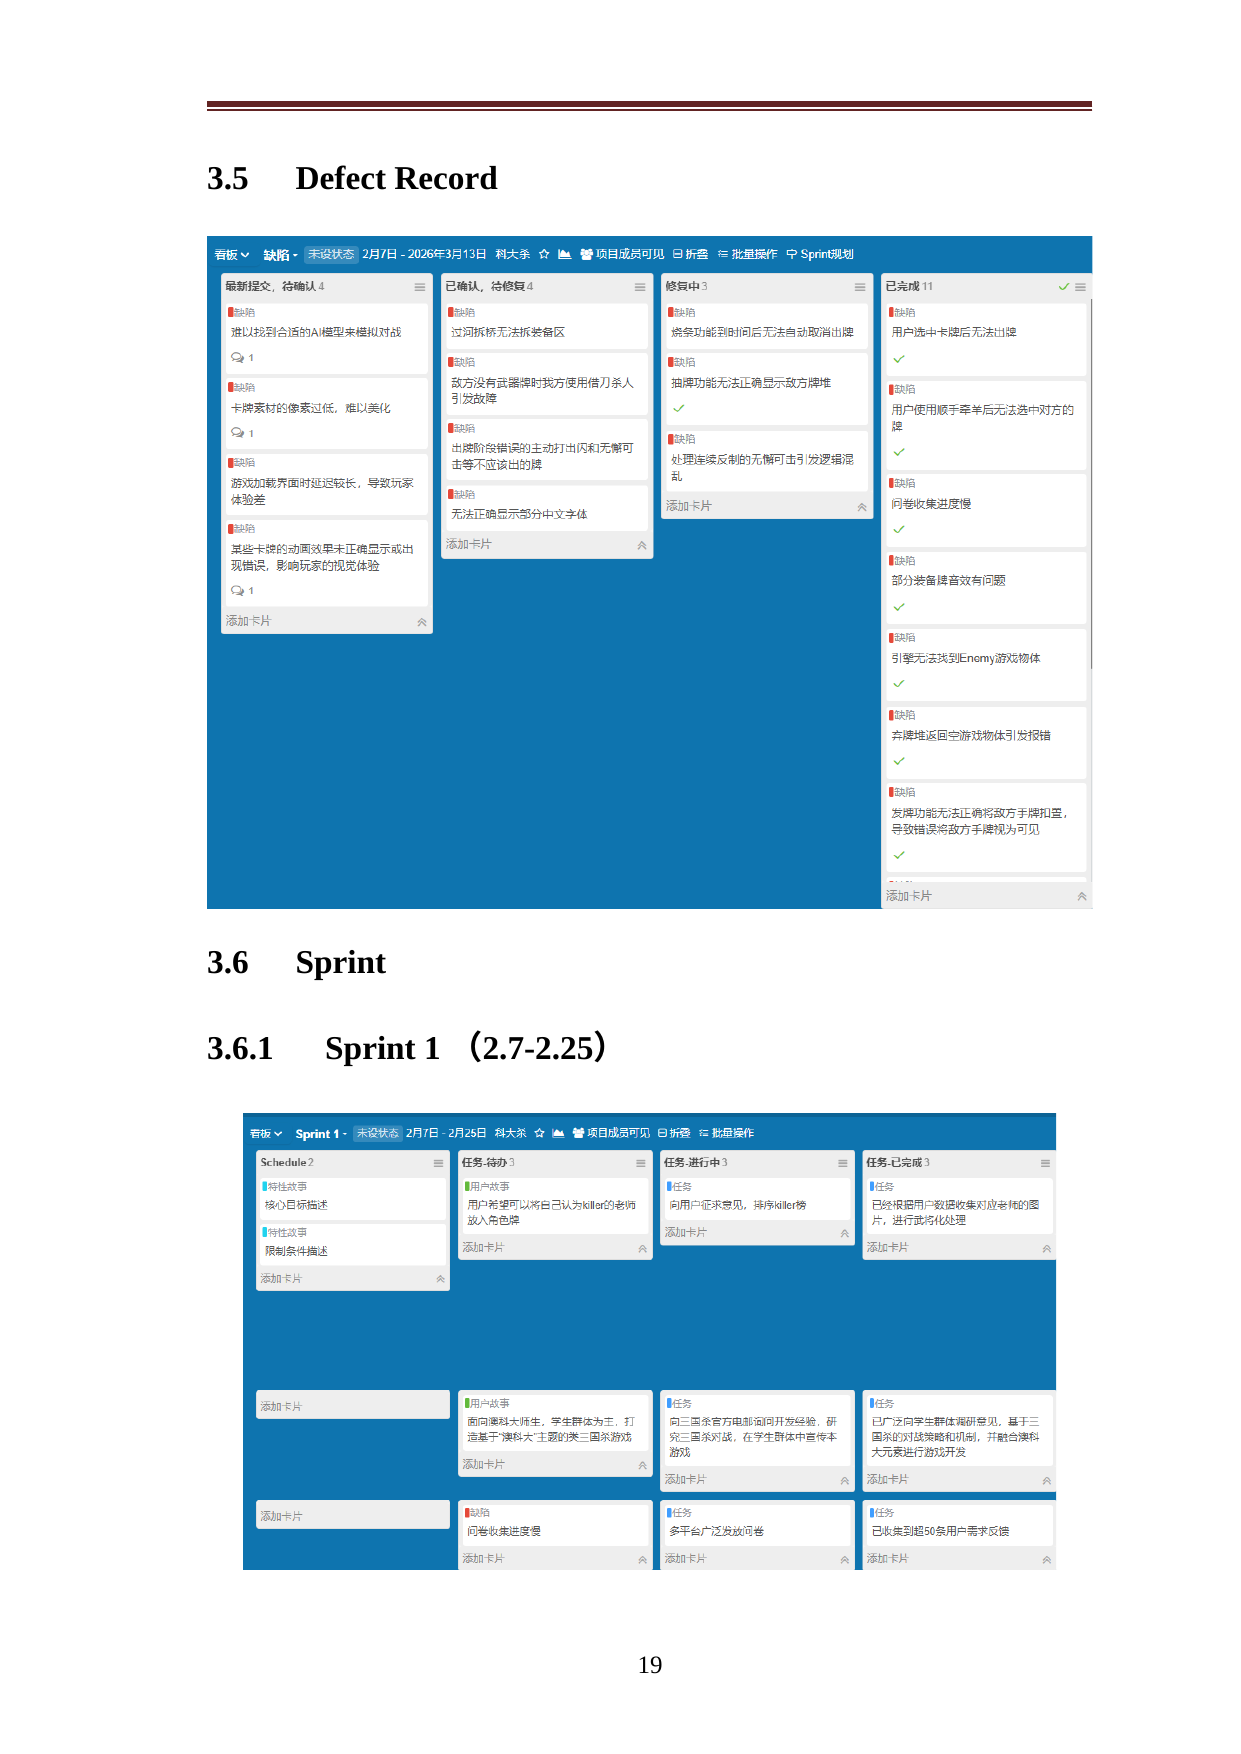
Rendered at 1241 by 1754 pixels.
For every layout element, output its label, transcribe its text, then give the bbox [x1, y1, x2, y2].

picture [207, 236, 1093, 909]
subtitle Sprint [207, 942, 1092, 981]
picture [243, 1113, 1057, 1570]
subtitle Defect Record [207, 158, 1092, 197]
subtitle Sprint 1 （2.7-2.25） [207, 1021, 1092, 1069]
